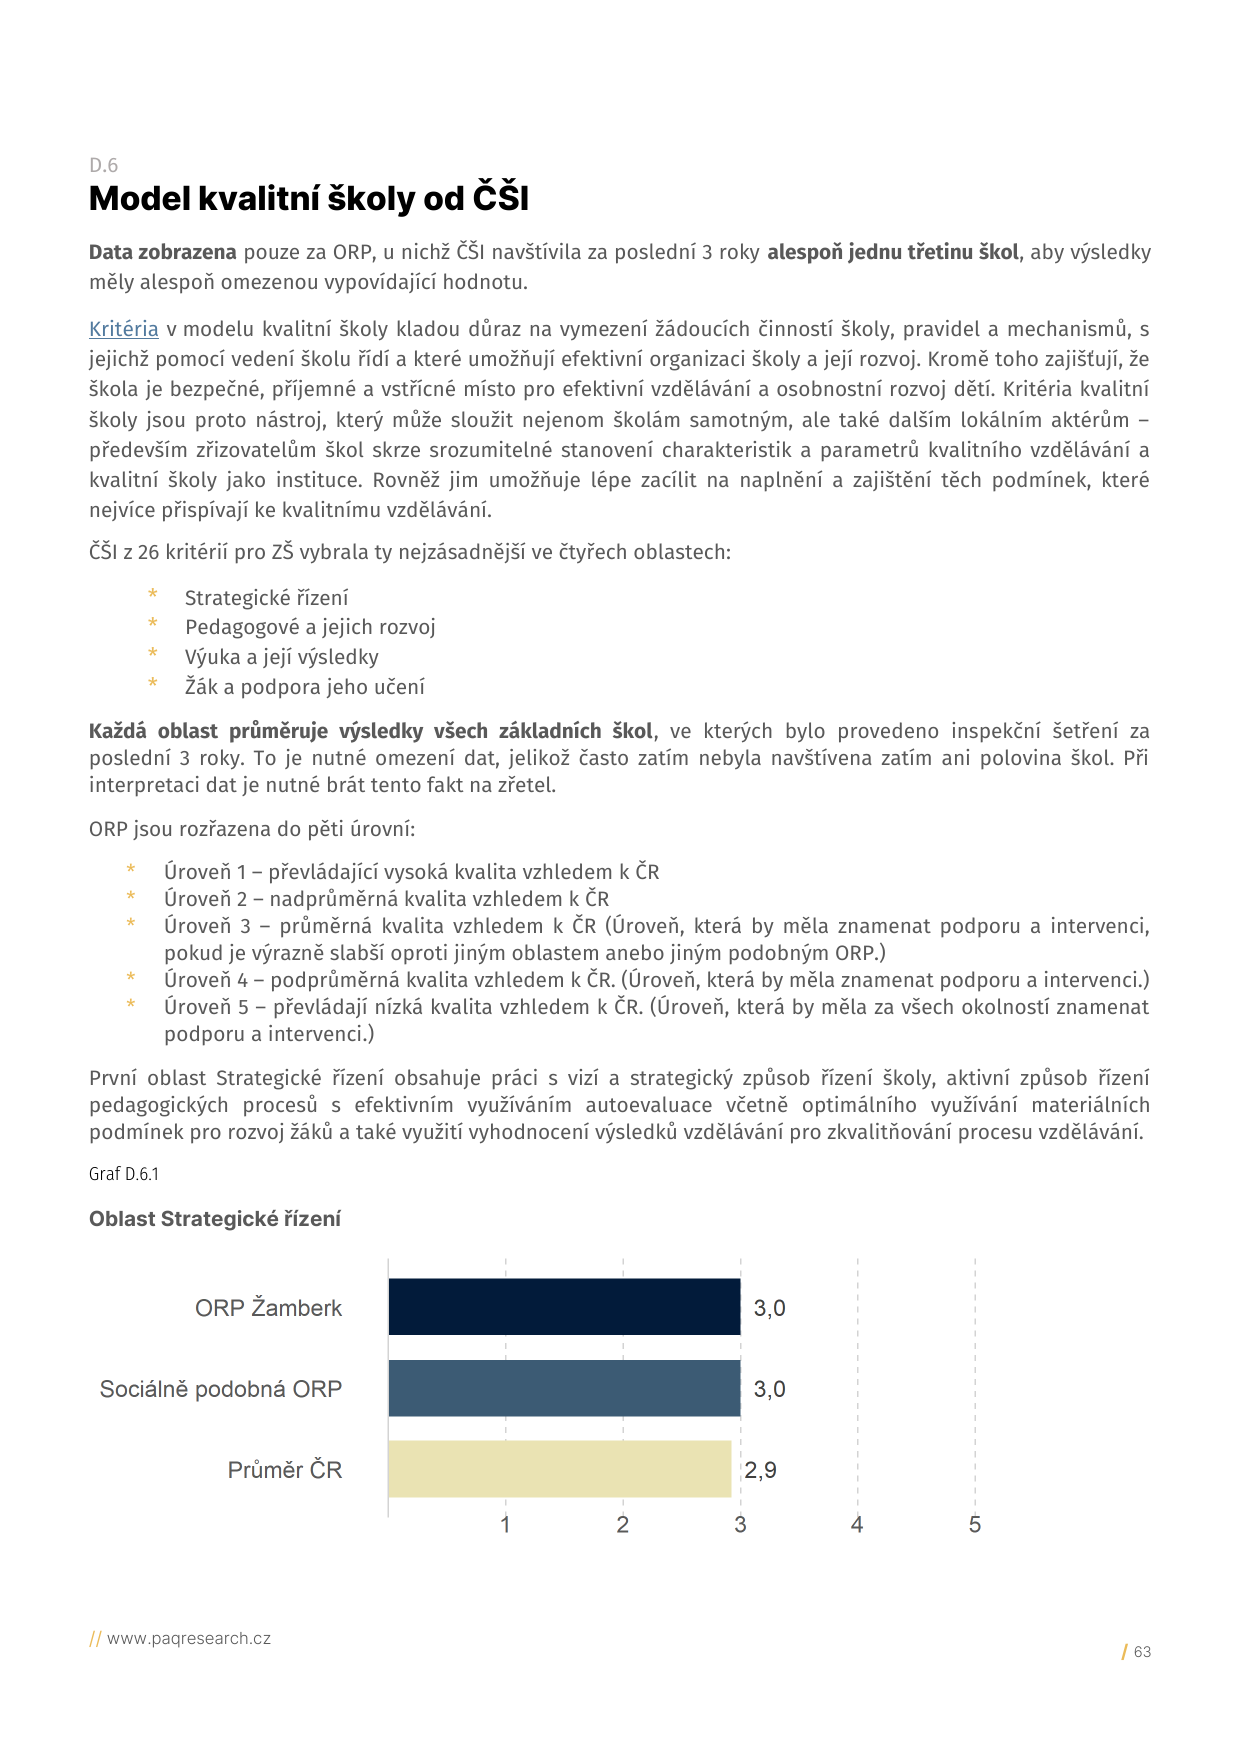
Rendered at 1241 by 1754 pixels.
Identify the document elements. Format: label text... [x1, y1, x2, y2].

text Graf D.6.1 [89, 1163, 1152, 1186]
list Výuka a její výsledky [148, 643, 1152, 670]
subtitle Model kvalitní školy od ČŠI [89, 178, 1152, 218]
text Každá oblast průměruje výsledky všech základních škol, ve kterých bylo provedeno inspekční šetření za poslední 3 roky. To je nutné omezení dat, jelikož často zatím nebyla navštívena zatím ani polovina škol. Při interpretaci dat je nutné brát tento fakt na zřetel. [89, 719, 1152, 798]
list Pedagogové a jejich rozvoj [148, 613, 1152, 641]
text Kritéria v modelu kvalitní školy kladou důraz na vymezení žádoucích činností školy, pravidel a mechanismů, s jejichž pomocí vedení školu řídí a které umožňují efektivní organizaci školy a její rozvoj. Kromě toho zajišťují, že škola je bezpečné, příjemné a vstřícné místo pro efektivní vzdělávání a osobnostní rozvoj dětí. Kritéria kvalitní školy jsou proto nástroj, který může sloužit nejenom školám samotným, ale také dalším lokálním aktérům – především zřizovatelům škol skrze srozumitelné stanovení charakteristik a parametrů kvalitního vzdělávání a kvalitní školy jako instituce. Rovněž jim umožňuje lépe zacílit na naplnění a zajištění těch podmínek, které nejvíce přispívají ke kvalitnímu vzdělávání. [89, 312, 1152, 523]
text První oblast Strategické řízení obsahuje práci s vizí a strategický způsob řízení školy, aktivní způsob řízení pedagogických procesů s efektivním využíváním autoevaluace včetně optimálního využívání materiálních podmínek pro rozvoj žáků a také využití vyhodnocení výsledků vzdělávání pro zkvalitňování procesu vzdělávání. [89, 1066, 1152, 1145]
text Data zobrazena pouze za ORP, u nichž ČŠI navštívila za poslední 3 roky alespoň jednu třetinu škol, aby výsledky měly alespoň omezenou vypovídající hodnotu. [89, 235, 1152, 295]
picture [88, 1231, 1139, 1564]
text Oblast Strategické řízení [89, 1202, 1152, 1232]
text ČŠI z 26 kritérií pro ZŠ vybrala ty nejzásadnější ve čtyřech oblastech: [89, 540, 1152, 565]
text D.6 [89, 148, 1152, 178]
text ORP jsou rozřazena do pěti úrovní: [89, 817, 1152, 842]
list Úroveň 5 – převládají nízká kvalita vzhledem k ČR. (Úroveň, která by měla za všech okolností znamenat podporu a intervenci.) [126, 995, 1152, 1047]
list Úroveň 1 – převládající vysoká kvalita vzhledem k ČR [126, 860, 1152, 885]
list Žák a podpora jeho učení [148, 673, 1152, 700]
list Úroveň 2 – nadprůměrná kvalita vzhledem k ČR [126, 887, 1152, 912]
list Úroveň 4 – podprůměrná kvalita vzhledem k ČR. (Úroveň, která by měla znamenat podporu a intervenci.) [126, 968, 1152, 993]
list Úroveň 3 – průměrná kvalita vzhledem k ČR (Úroveň, která by měla znamenat podporu a intervenci, pokud je výrazně slabší oproti jiným oblastem anebo jiným podobným ORP.) [126, 914, 1152, 966]
list Strategické řízení [148, 583, 1152, 611]
